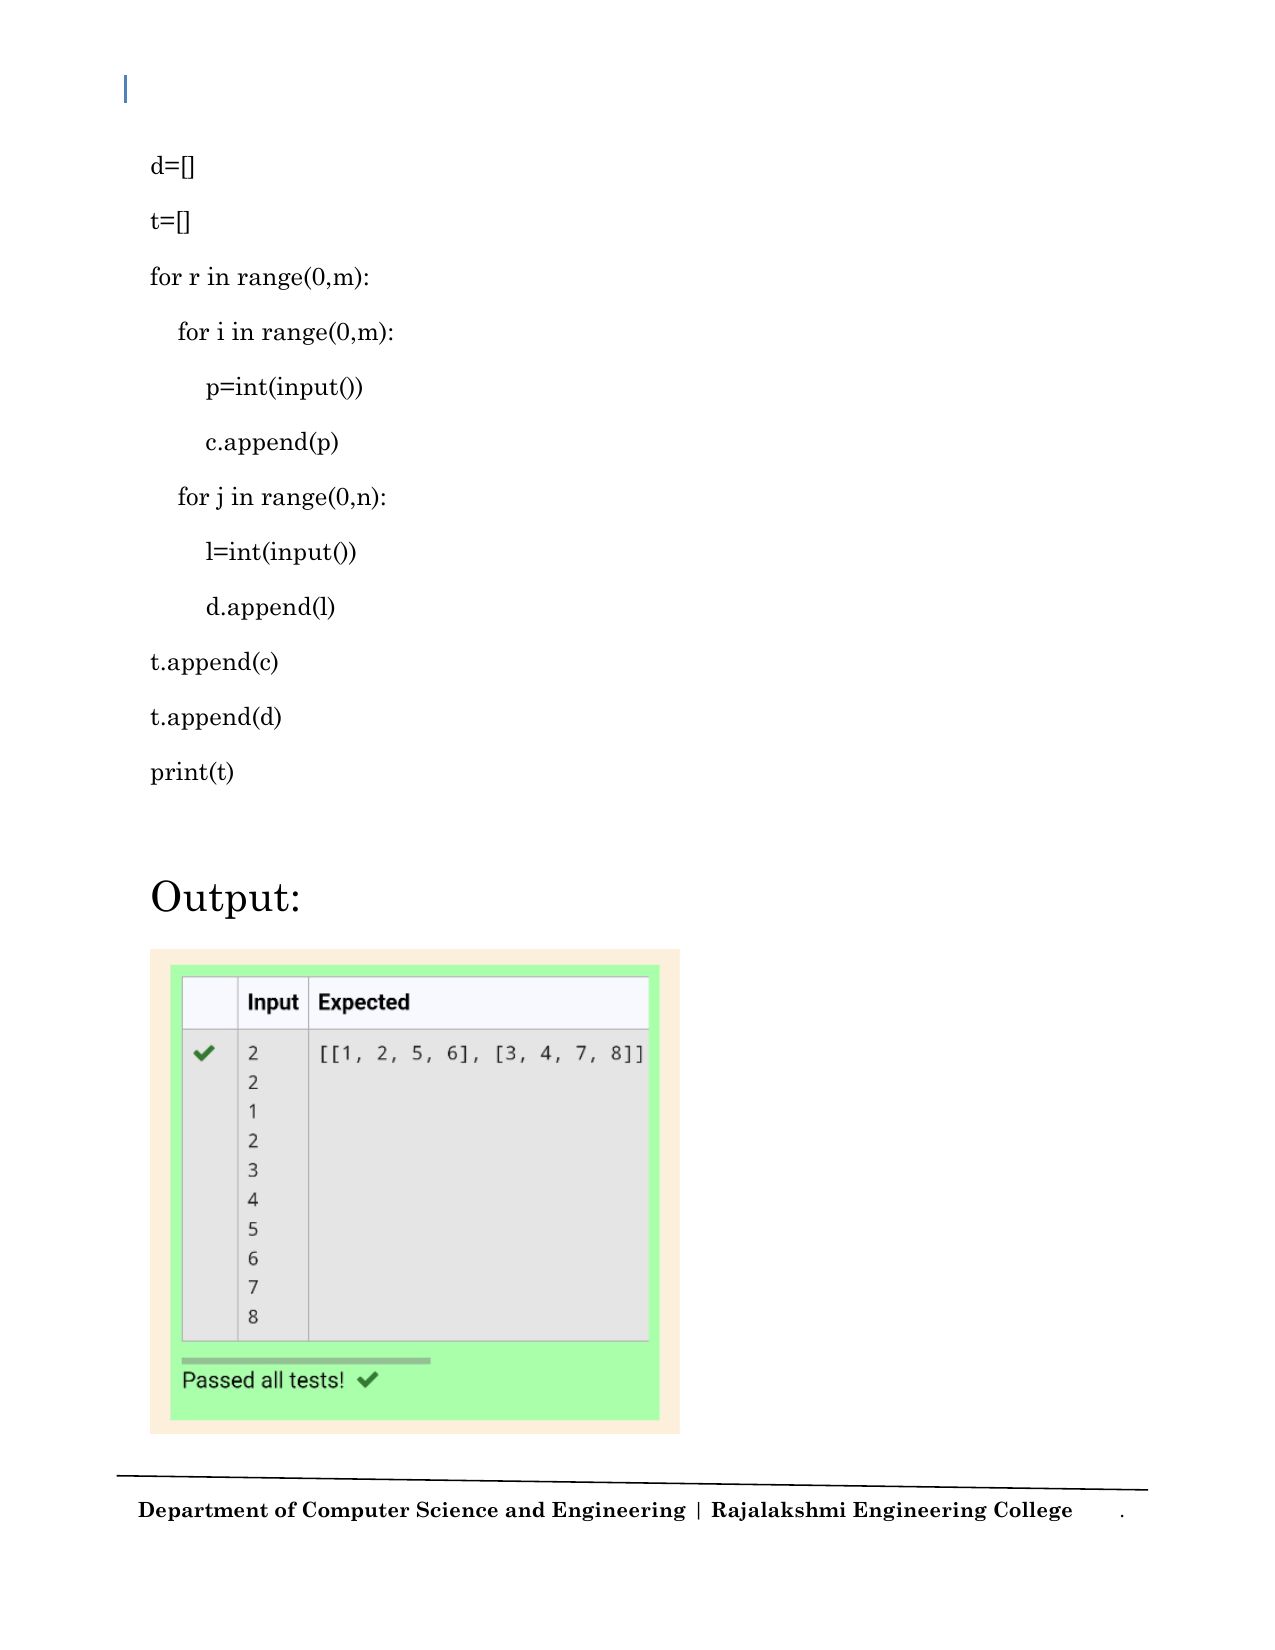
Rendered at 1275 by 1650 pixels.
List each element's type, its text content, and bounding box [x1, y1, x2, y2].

text d.append(l) [150, 591, 1125, 621]
text print(t) [150, 756, 1125, 786]
text t=[] [150, 205, 1125, 235]
text for r in range(0,m): [150, 260, 1125, 290]
text for j in range(0,n): [150, 481, 1125, 511]
text c.append(p) [150, 426, 1125, 456]
text Output: [150, 871, 1125, 921]
text for i in range(0,m): [150, 315, 1125, 345]
picture [150, 949, 680, 1434]
text t.append(c) [150, 646, 1125, 676]
text p=int(input()) [150, 370, 1125, 401]
text d=[] [150, 150, 1125, 180]
text l=int(input()) [150, 536, 1125, 566]
text t.append(d) [150, 701, 1125, 731]
